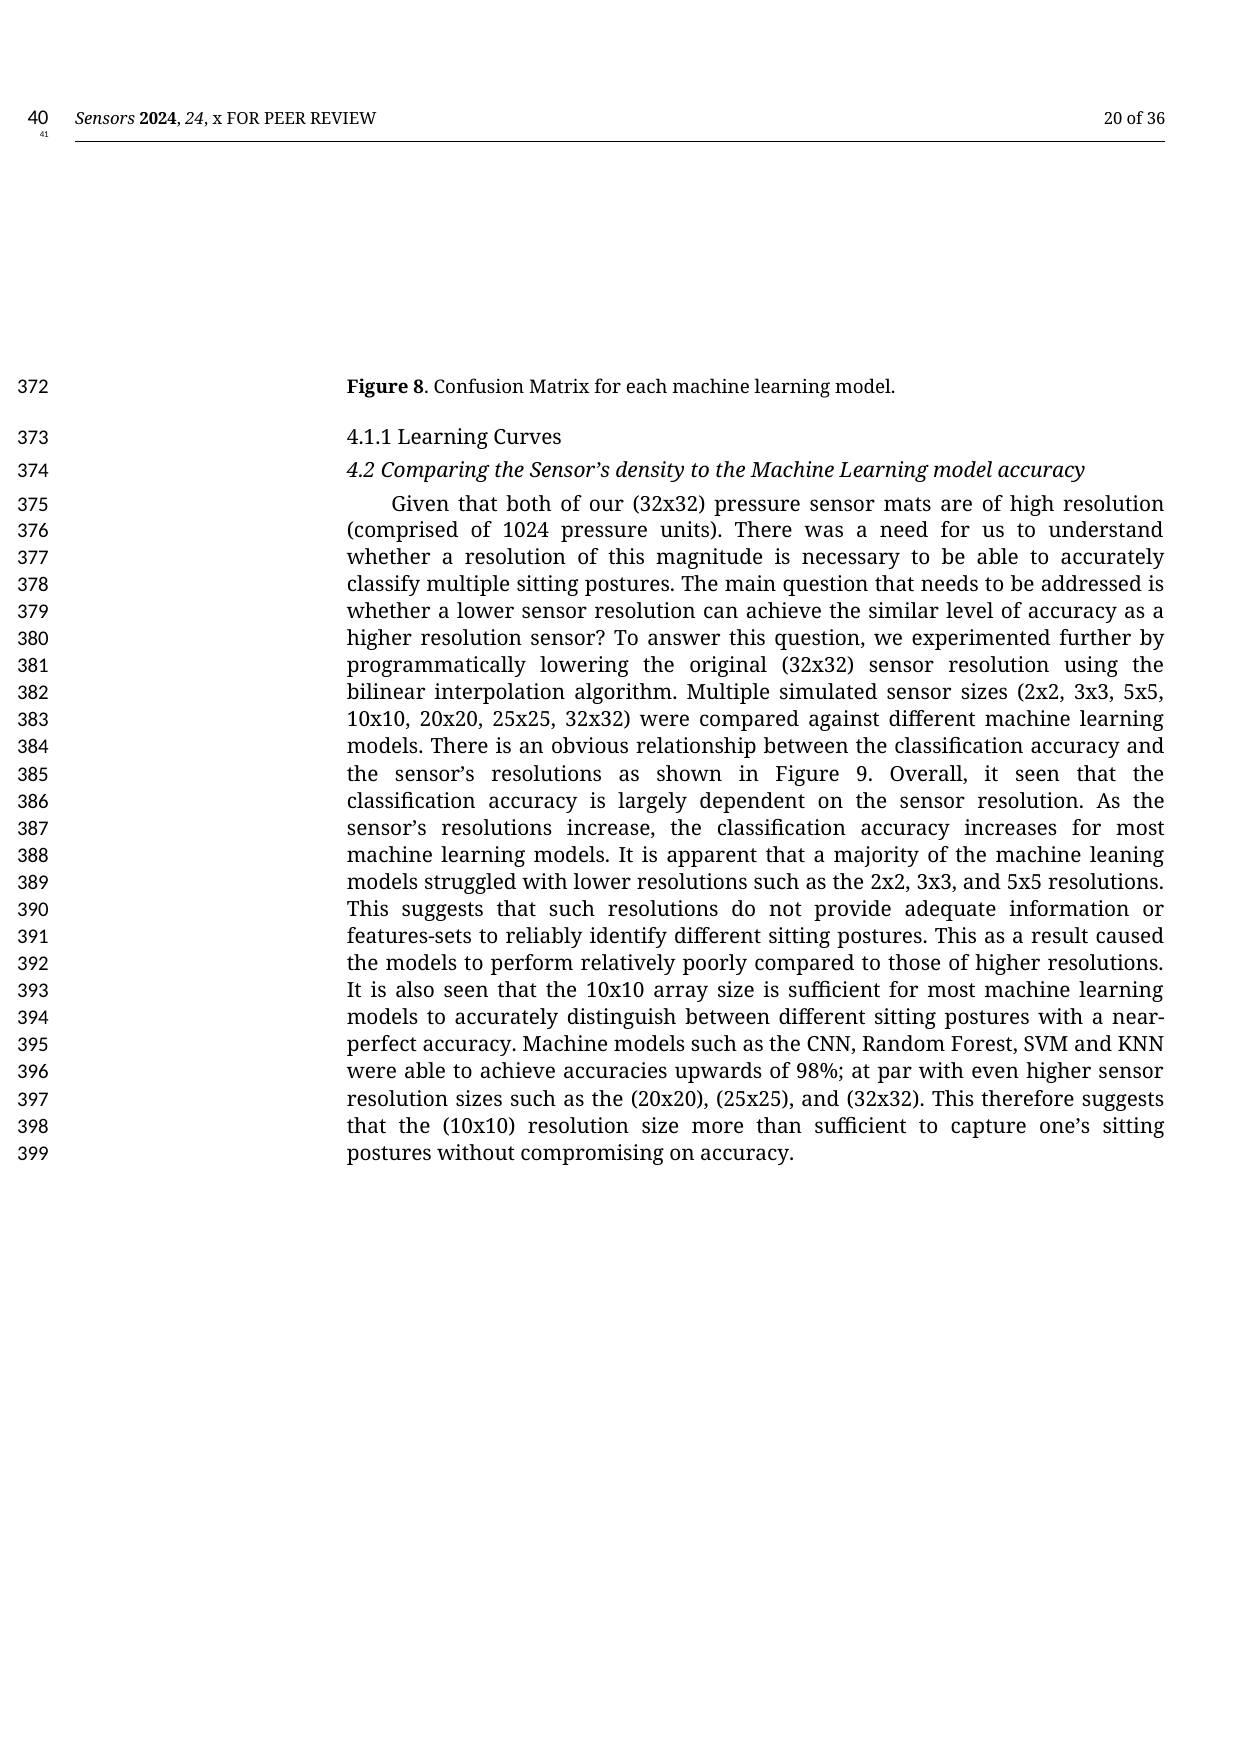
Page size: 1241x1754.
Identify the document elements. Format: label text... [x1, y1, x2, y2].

text Figure 8. Confusion Matrix for each machine learning model. [347, 374, 1165, 398]
text Given that both of our (32x32) pressure sensor mats are of high resolution (comprised of 1024 pressure units). There was a need for us to understand whether a resolution of this magnitude is necessary to be able to accurately classify multiple sitting postures. The main question that needs to be addressed is whether a lower sensor resolution can achieve the similar level of accuracy as a higher resolution sensor? To answer this question, we experimented further by programmatically lowering the original (32x32) sensor resolution using the bilinear interpolation algorithm. Multiple simulated sensor sizes (2x2, 3x3, 5x5, 10x10, 20x20, 25x25, 32x32) were compared against different machine learning models. There is an obvious relationship between the classification accuracy and the sensor’s resolutions as shown in Figure 9. Overall, it seen that the classification accuracy is largely dependent on the sensor resolution. As the sensor’s resolutions increase, the classification accuracy increases for most machine learning models. It is apparent that a majority of the machine leaning models struggled with lower resolutions such as the 2x2, 3x3, and 5x5 resolutions. This suggests that such resolutions do not provide adequate information or features-sets to reliably identify different sitting postures. This as a result caused the models to perform relatively poorly compared to those of higher resolutions. It is also seen that the 10x10 array size is sufficient for most machine learning models to accurately distinguish between different sitting postures with a near-perfect accuracy. Machine models such as the CNN, Random Forest, SVM and KNN were able to achieve accuracies upwards of 98%; at par with even higher sensor resolution sizes such as the (20x20), (25x25), and (32x32). This therefore suggests that the (10x10) resolution size more than sufficient to capture one’s sitting postures without compromising on accuracy. [347, 489, 1165, 1166]
subtitle 4.2 Comparing the Sensor’s density to the Machine Learning model accuracy [347, 456, 1165, 483]
subtitle 4.1.1 Learning Curves [347, 423, 1165, 450]
